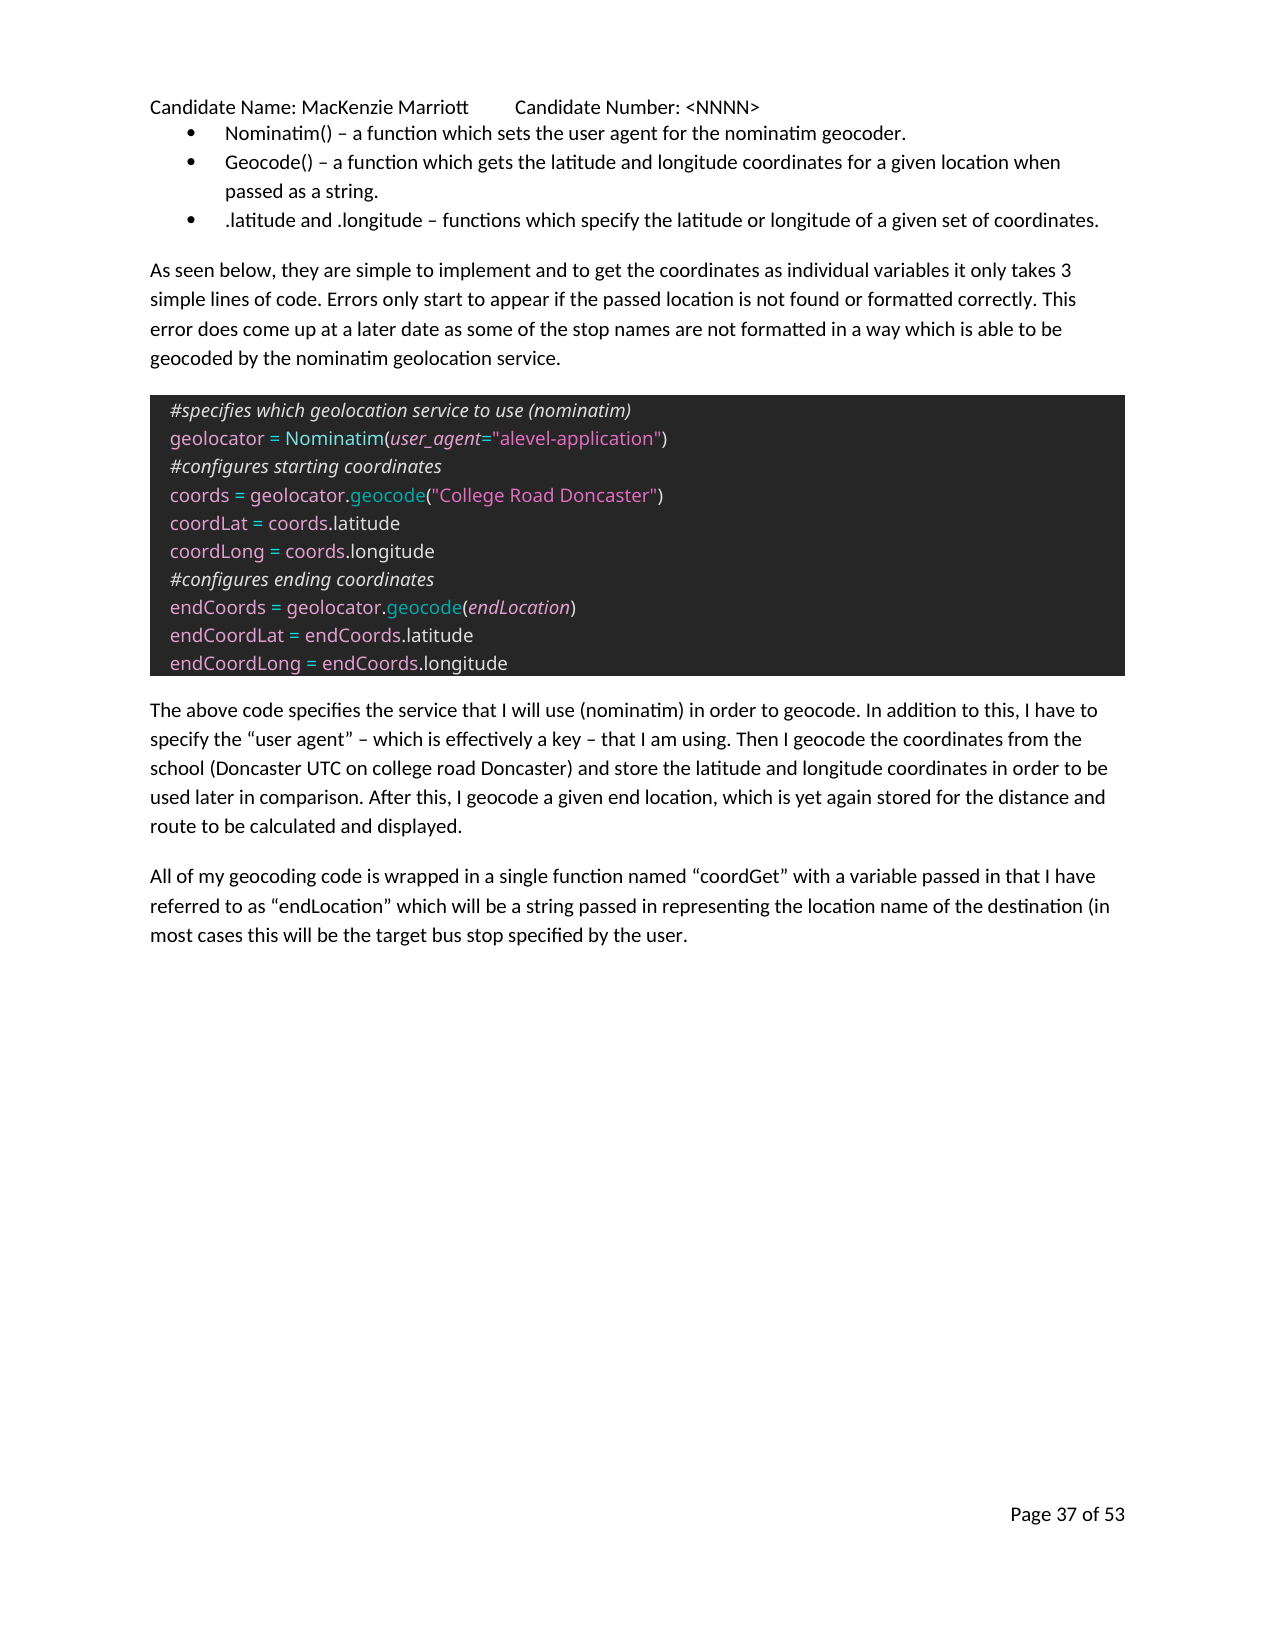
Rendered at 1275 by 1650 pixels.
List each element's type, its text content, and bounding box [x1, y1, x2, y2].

text coords = geolocator.geocode("College Road Doncaster") [150, 479, 1125, 507]
text #specifies which geolocation service to use (nominatim) [150, 395, 1125, 423]
text endCoordLat = endCoords.latitude [150, 620, 1125, 648]
text #configures starting coordinates [150, 451, 1125, 479]
text The above code specifies the service that I will use (nominatim) in order to geocode. In addition to this, I have to specify the “user agent” – which is effectively a key – that I am using. Then I geocode the coordinates from the school (Doncaster UTC on college road Doncaster) and store the latitude and longitude coordinates in order to be used later in comparison. After this, I geocode a given end location, which is yet again stored for the distance and route to be calculated and displayed. [150, 697, 1125, 839]
text endCoords = geolocator.geocode(endLocation) [150, 592, 1125, 620]
text coordLong = coords.longitude [150, 536, 1125, 564]
list Geocode() – a function which gets the latitude and longitude coordinates for a given location when passed as a string. [187, 149, 1125, 204]
text As seen below, they are simple to implement and to get the coordinates as individual variables it only takes 3 simple lines of code. Errors only start to appear if the passed location is not found or formatted correctly. This error does come up at a later date as some of the stop names are not formatted in a way which is able to be geocoded by the nominatim geolocation service. [150, 257, 1125, 370]
text #configures ending coordinates [150, 564, 1125, 592]
text All of my geocoding code is wrapped in a single function named “coordGet” with a variable passed in that I have referred to as “endLocation” which will be a string passed in representing the location name of the destination (in most cases this will be the target bus stop specified by the user. [150, 864, 1125, 947]
text geolocator = Nominatim(user_agent="alevel-application") [150, 423, 1125, 451]
list Nominatim() – a function which sets the user agent for the nominatim geocoder. [187, 120, 1125, 145]
list .latitude and .longitude – functions which specify the latitude or longitude of a given set of coordinates. [187, 207, 1125, 233]
text endCoordLong = endCoords.longitude [150, 648, 1125, 676]
text coordLat = coords.latitude [150, 507, 1125, 536]
